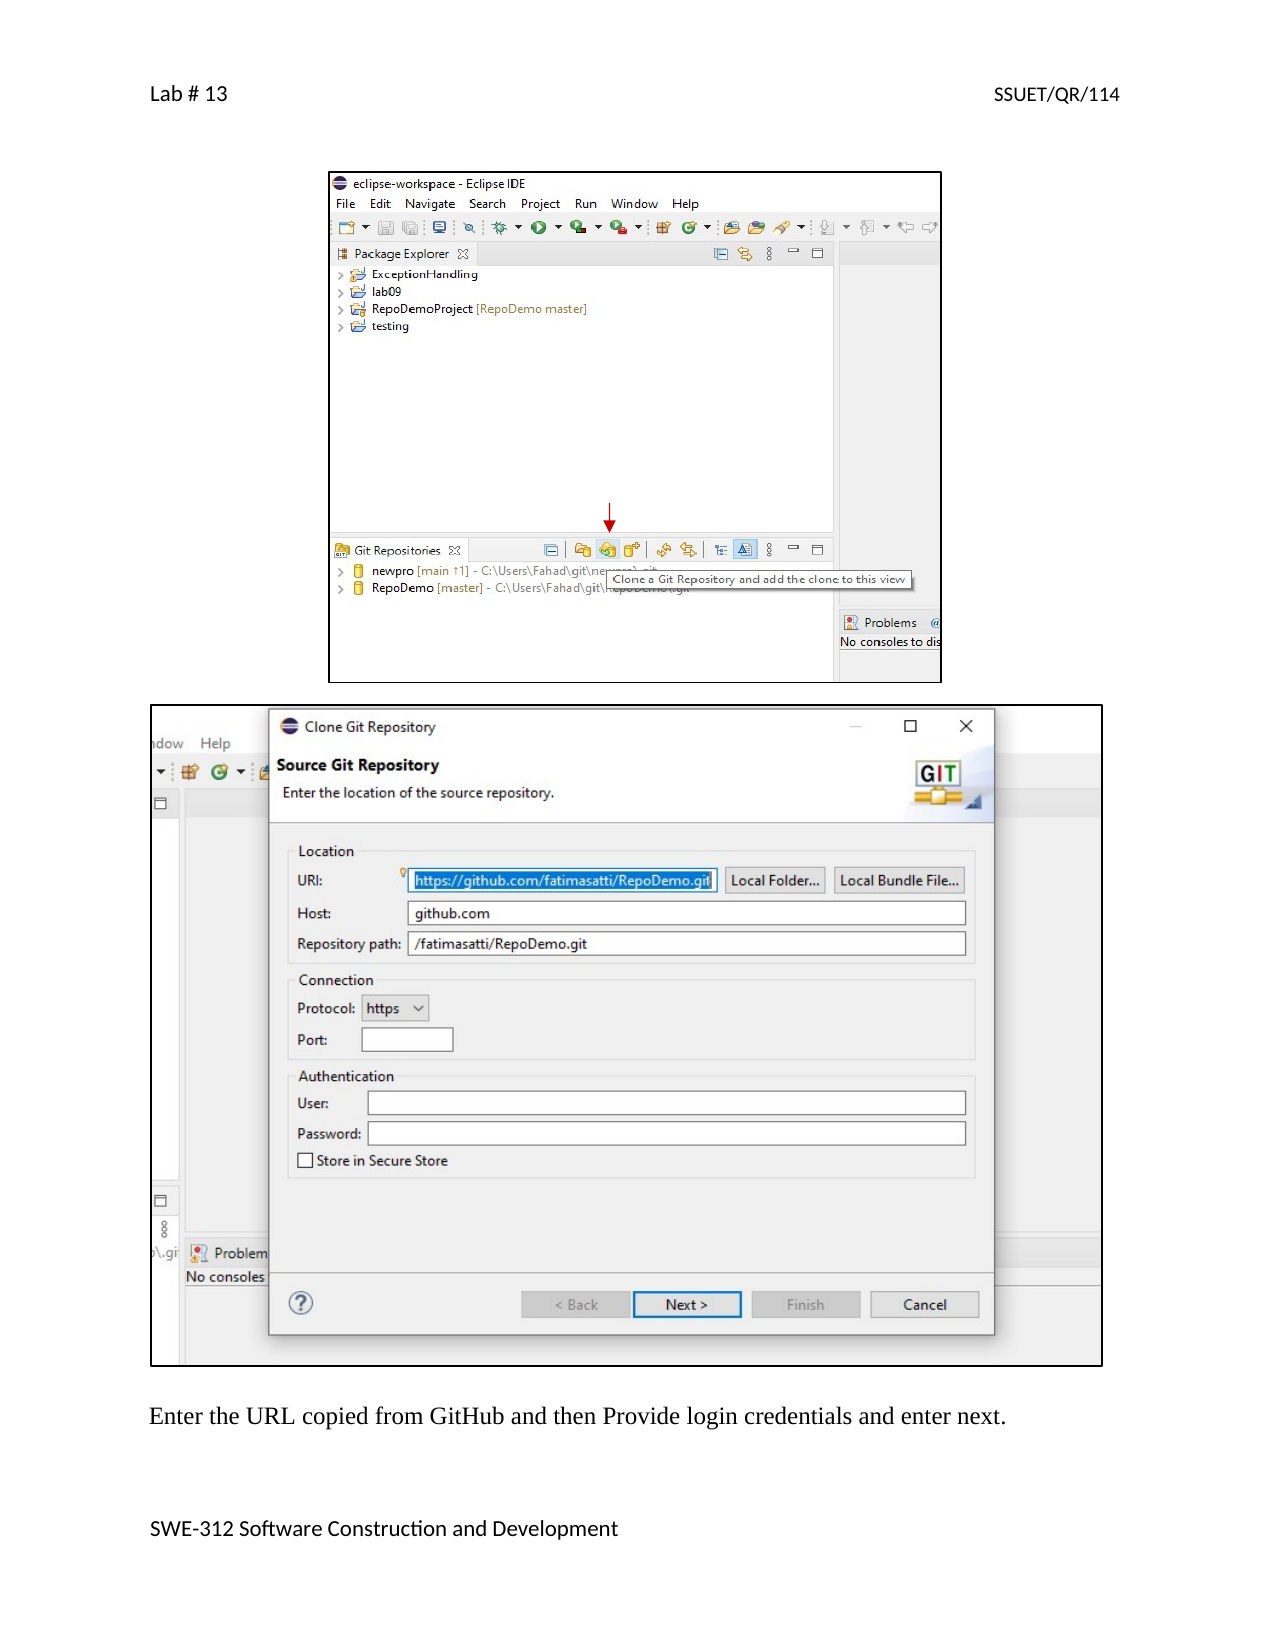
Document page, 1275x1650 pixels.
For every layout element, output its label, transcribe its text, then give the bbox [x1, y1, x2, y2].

picture [152, 706, 1101, 1365]
text Enter the URL copied from GitHub and then Provide login credentials and enter next. [148, 1401, 1125, 1430]
picture [330, 173, 940, 682]
